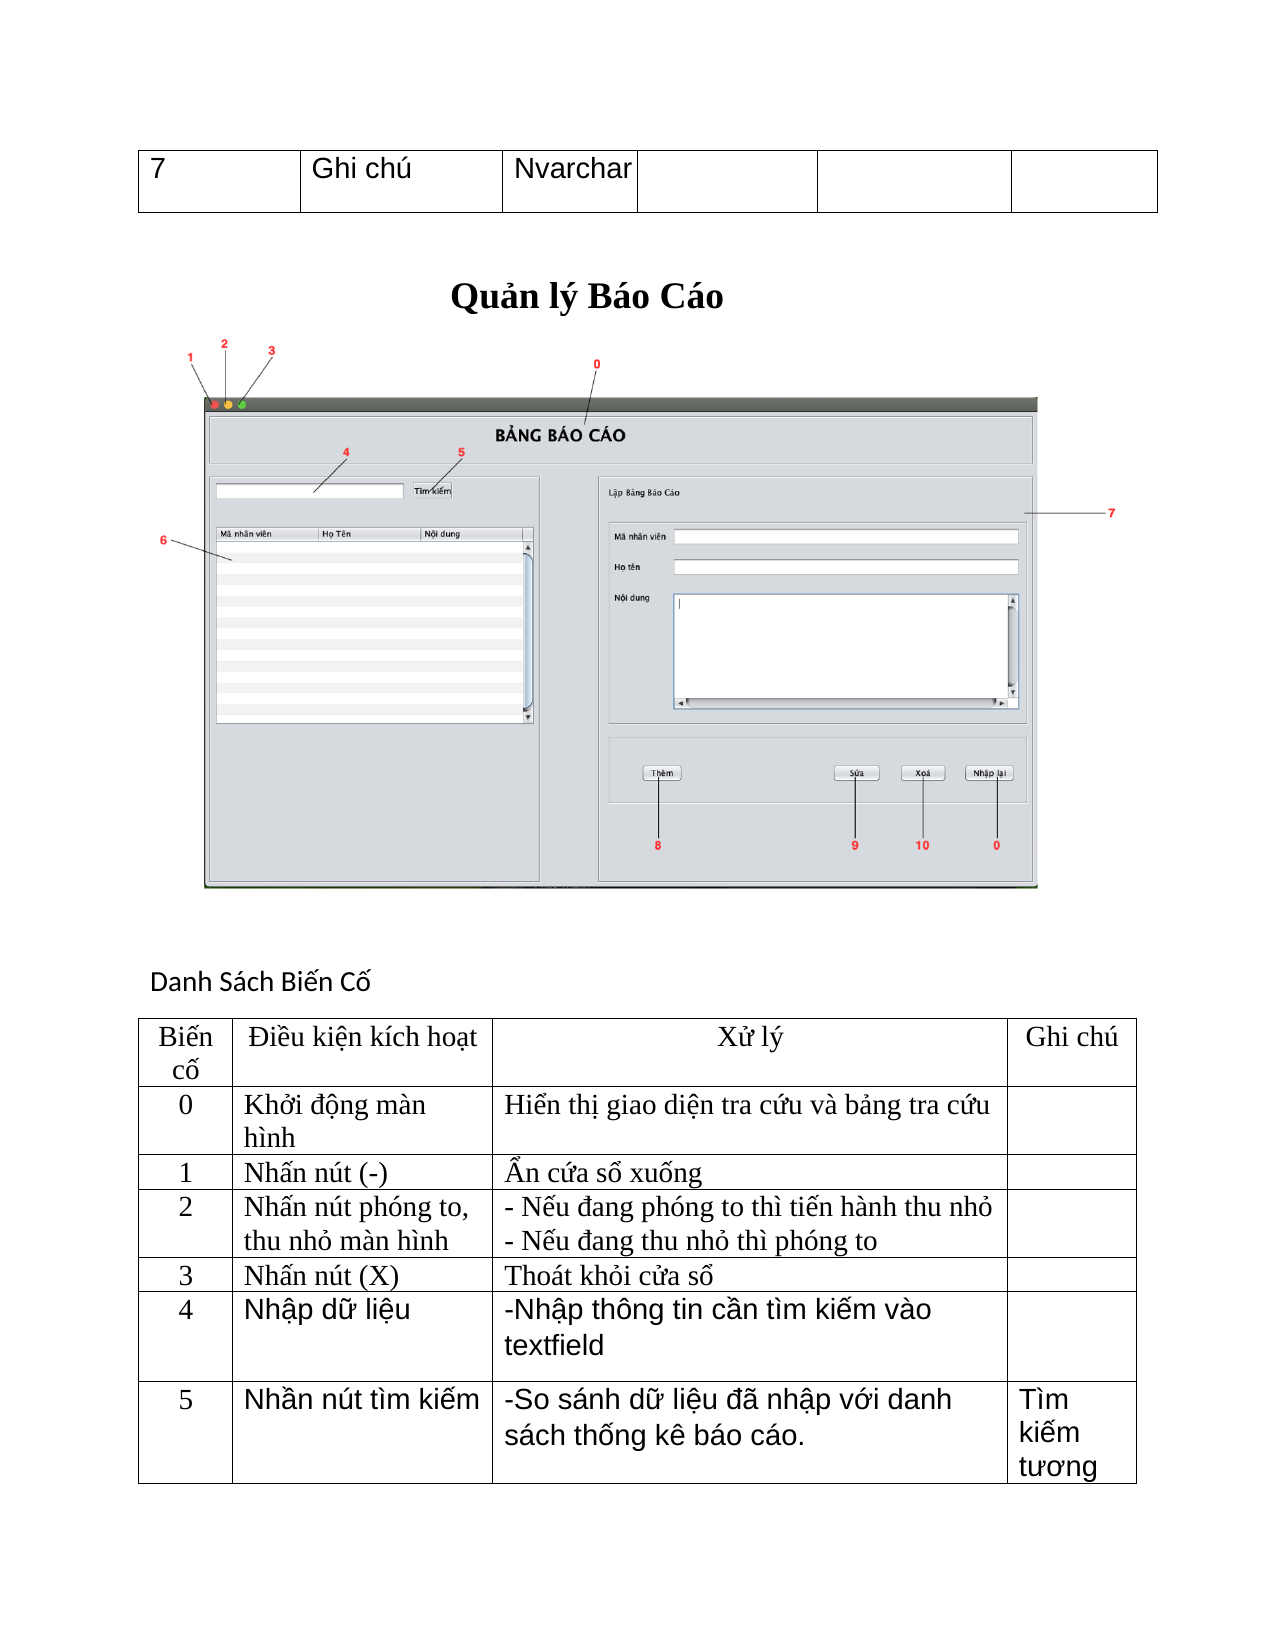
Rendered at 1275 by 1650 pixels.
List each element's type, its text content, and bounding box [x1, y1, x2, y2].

text Quản lý Báo Cáo [37, 273, 1247, 316]
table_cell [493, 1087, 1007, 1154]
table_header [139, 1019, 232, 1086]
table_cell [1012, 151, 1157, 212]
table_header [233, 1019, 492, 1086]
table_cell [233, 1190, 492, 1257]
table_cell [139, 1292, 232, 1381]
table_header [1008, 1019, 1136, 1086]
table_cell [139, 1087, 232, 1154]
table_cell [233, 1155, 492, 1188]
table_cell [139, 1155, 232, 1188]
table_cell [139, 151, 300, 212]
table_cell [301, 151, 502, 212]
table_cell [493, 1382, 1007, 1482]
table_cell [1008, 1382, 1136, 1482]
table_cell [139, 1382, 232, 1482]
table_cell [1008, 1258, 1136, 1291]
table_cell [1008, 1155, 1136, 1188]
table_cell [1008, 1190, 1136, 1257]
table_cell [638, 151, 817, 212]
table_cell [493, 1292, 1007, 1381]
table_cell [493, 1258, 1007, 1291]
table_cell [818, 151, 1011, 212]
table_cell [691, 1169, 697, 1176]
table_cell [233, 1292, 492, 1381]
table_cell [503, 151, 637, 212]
picture [150, 336, 1125, 889]
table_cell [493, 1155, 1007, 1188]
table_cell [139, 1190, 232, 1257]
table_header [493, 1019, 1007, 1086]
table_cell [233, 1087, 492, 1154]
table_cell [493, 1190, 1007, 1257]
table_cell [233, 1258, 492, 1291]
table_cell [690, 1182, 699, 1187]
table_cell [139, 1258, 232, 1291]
text Danh Sách Biến Cố [150, 963, 1125, 998]
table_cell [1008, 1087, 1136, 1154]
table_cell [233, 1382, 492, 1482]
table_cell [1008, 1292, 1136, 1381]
